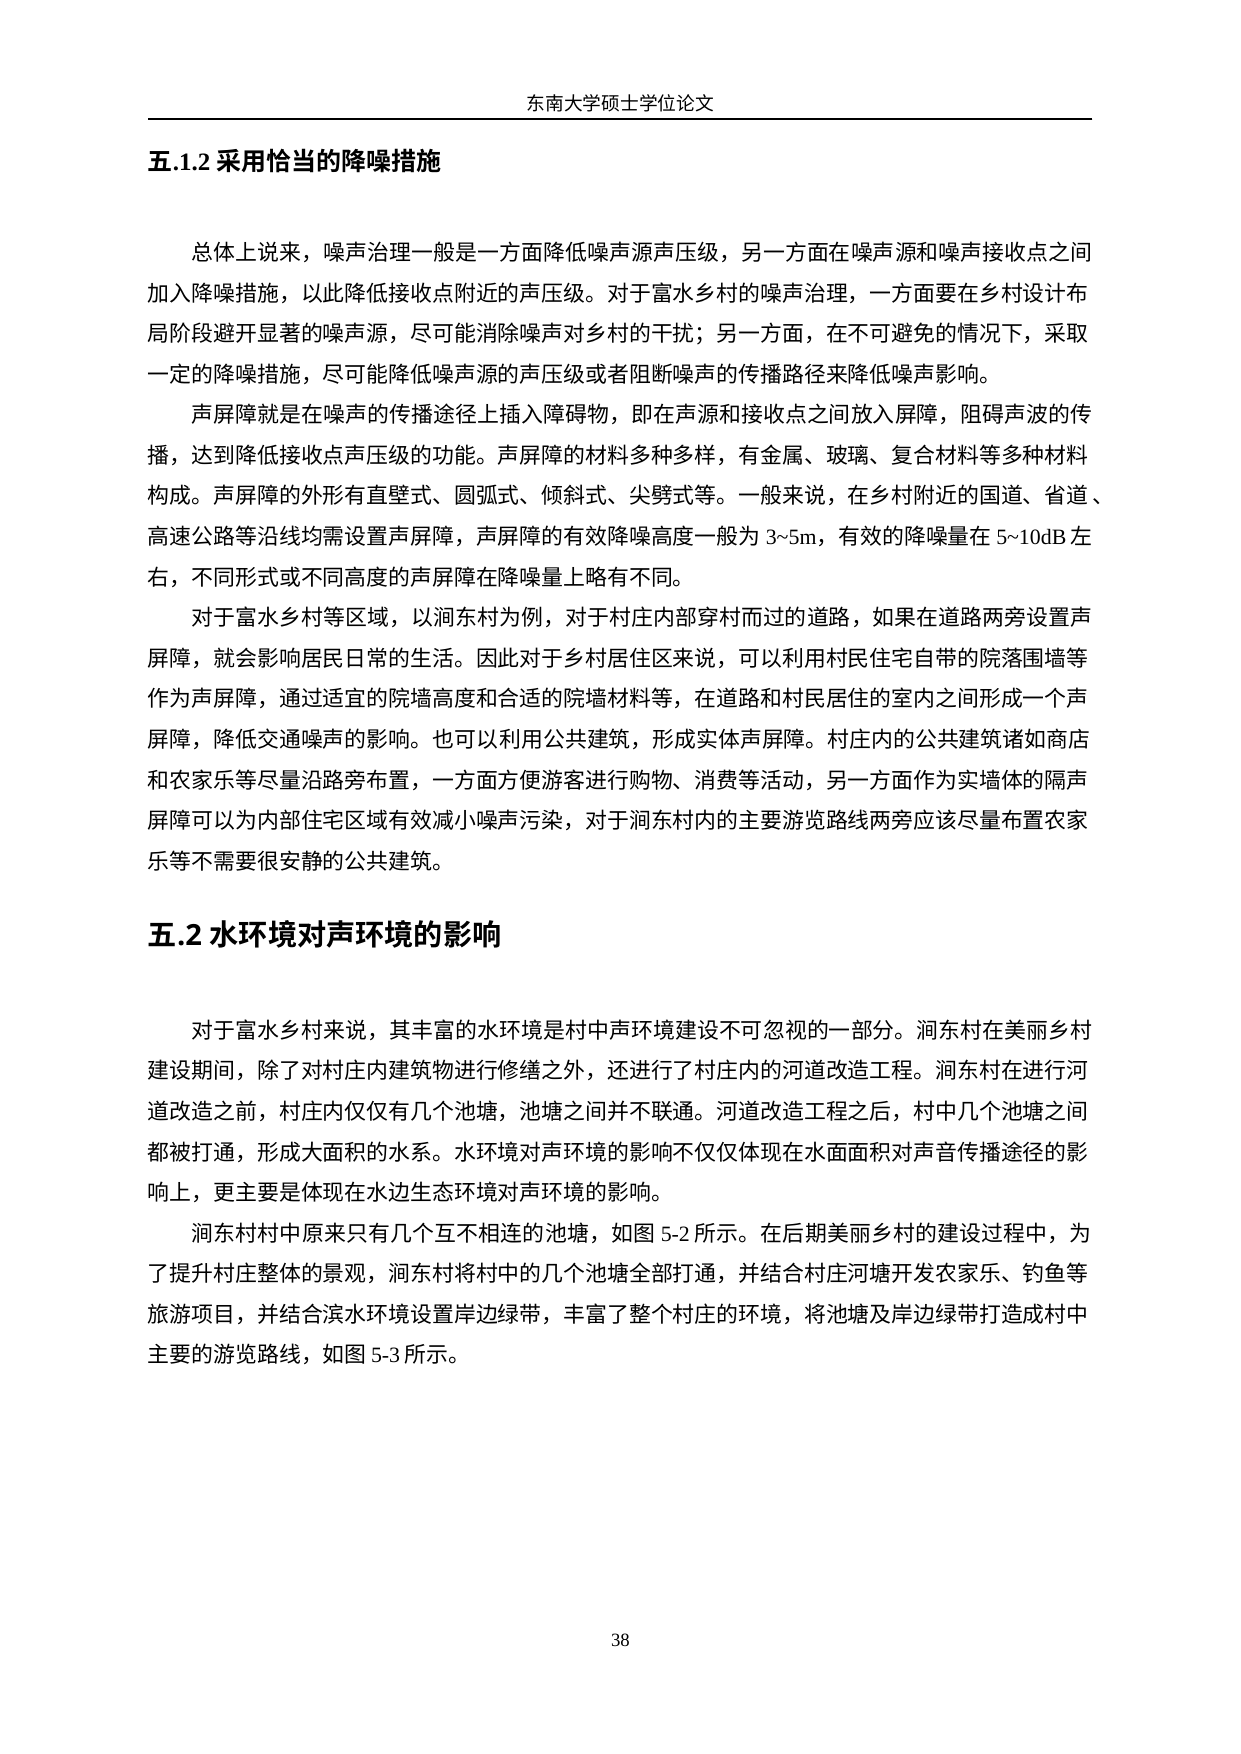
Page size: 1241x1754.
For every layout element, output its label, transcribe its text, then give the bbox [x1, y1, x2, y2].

text 采用恰当的降噪措施 [148, 127, 1092, 192]
text 对于富水乡村等区域，以涧东村为例，对于村庄内部穿村而过的道路，如果在道路两旁设置声屏障，就会影响居民日常的生活。因此对于乡村居住区来说，可以利用村民住宅自带的院落围墙等作为声屏障，通过适宜的院墙高度和合适的院墙材料等，在道路和村民居住的室内之间形成一个声屏障，降低交通噪声的影响。也可以利用公共建筑，形成实体声屏障。村庄内的公共建筑诸如商店和农家乐等尽量沿路旁布置，一方面方便游客进行购物、消费等活动，另一方面作为实墙体的隔声屏障可以为内部住宅区域有效减小噪声污染，对于涧东村内的主要游览路线两旁应该尽量布置农家乐等不需要很安静的公共建筑。 [148, 600, 1092, 876]
text 声屏障就是在噪声的传播途径上插入障碍物，即在声源和接收点之间放入屏障，阻碍声波的传播，达到降低接收点声压级的功能。声屏障的材料多种多样，有金属、玻璃、复合材料等多种材料构成。声屏障的外形有直壁式、圆弧式、倾斜式、尖劈式等。一般来说，在乡村附近的国道、省道、高速公路等沿线均需设置声屏障，声屏障的有效降噪高度一般为3~5m，有效的降噪量在5~10dB左右，不同形式或不同高度的声屏障在降噪量上略有不同。 [148, 397, 1092, 592]
text 涧东村村中原来只有几个互不相连的池塘，如图5-2所示。在后期美丽乡村的建设过程中，为了提升村庄整体的景观，涧东村将村中的几个池塘全部打通，并结合村庄河塘开发农家乐、钓鱼等旅游项目，并结合滨水环境设置岸边绿带，丰富了整个村庄的环境，将池塘及岸边绿带打造成村中主要的游览路线，如图5-3所示。 [148, 1215, 1092, 1369]
text 总体上说来，噪声治理一般是一方面降低噪声源声压级，另一方面在噪声源和噪声接收点之间加入降噪措施，以此降低接收点附近的声压级。对于富水乡村的噪声治理，一方面要在乡村设计布局阶段避开显著的噪声源，尽可能消除噪声对乡村的干扰；另一方面，在不可避免的情况下，采取一定的降噪措施，尽可能降低噪声源的声压级或者阻断噪声的传播路径来降低噪声影响。 [148, 234, 1092, 389]
text 对于富水乡村来说，其丰富的水环境是村中声环境建设不可忽视的一部分。涧东村在美丽乡村建设期间，除了对村庄内建筑物进行修缮之外，还进行了村庄内的河道改造工程。涧东村在进行河道改造之前，村庄内仅仅有几个池塘，池塘之间并不联通。河道改造工程之后，村中几个池塘之间都被打通，形成大面积的水系。水环境对声环境的影响不仅仅体现在水面面积对声音传播途径的影响上，更主要是体现在水边生态环境对声环境的影响。 [148, 1012, 1092, 1207]
text 水环境对声环境的影响 [148, 900, 1092, 965]
